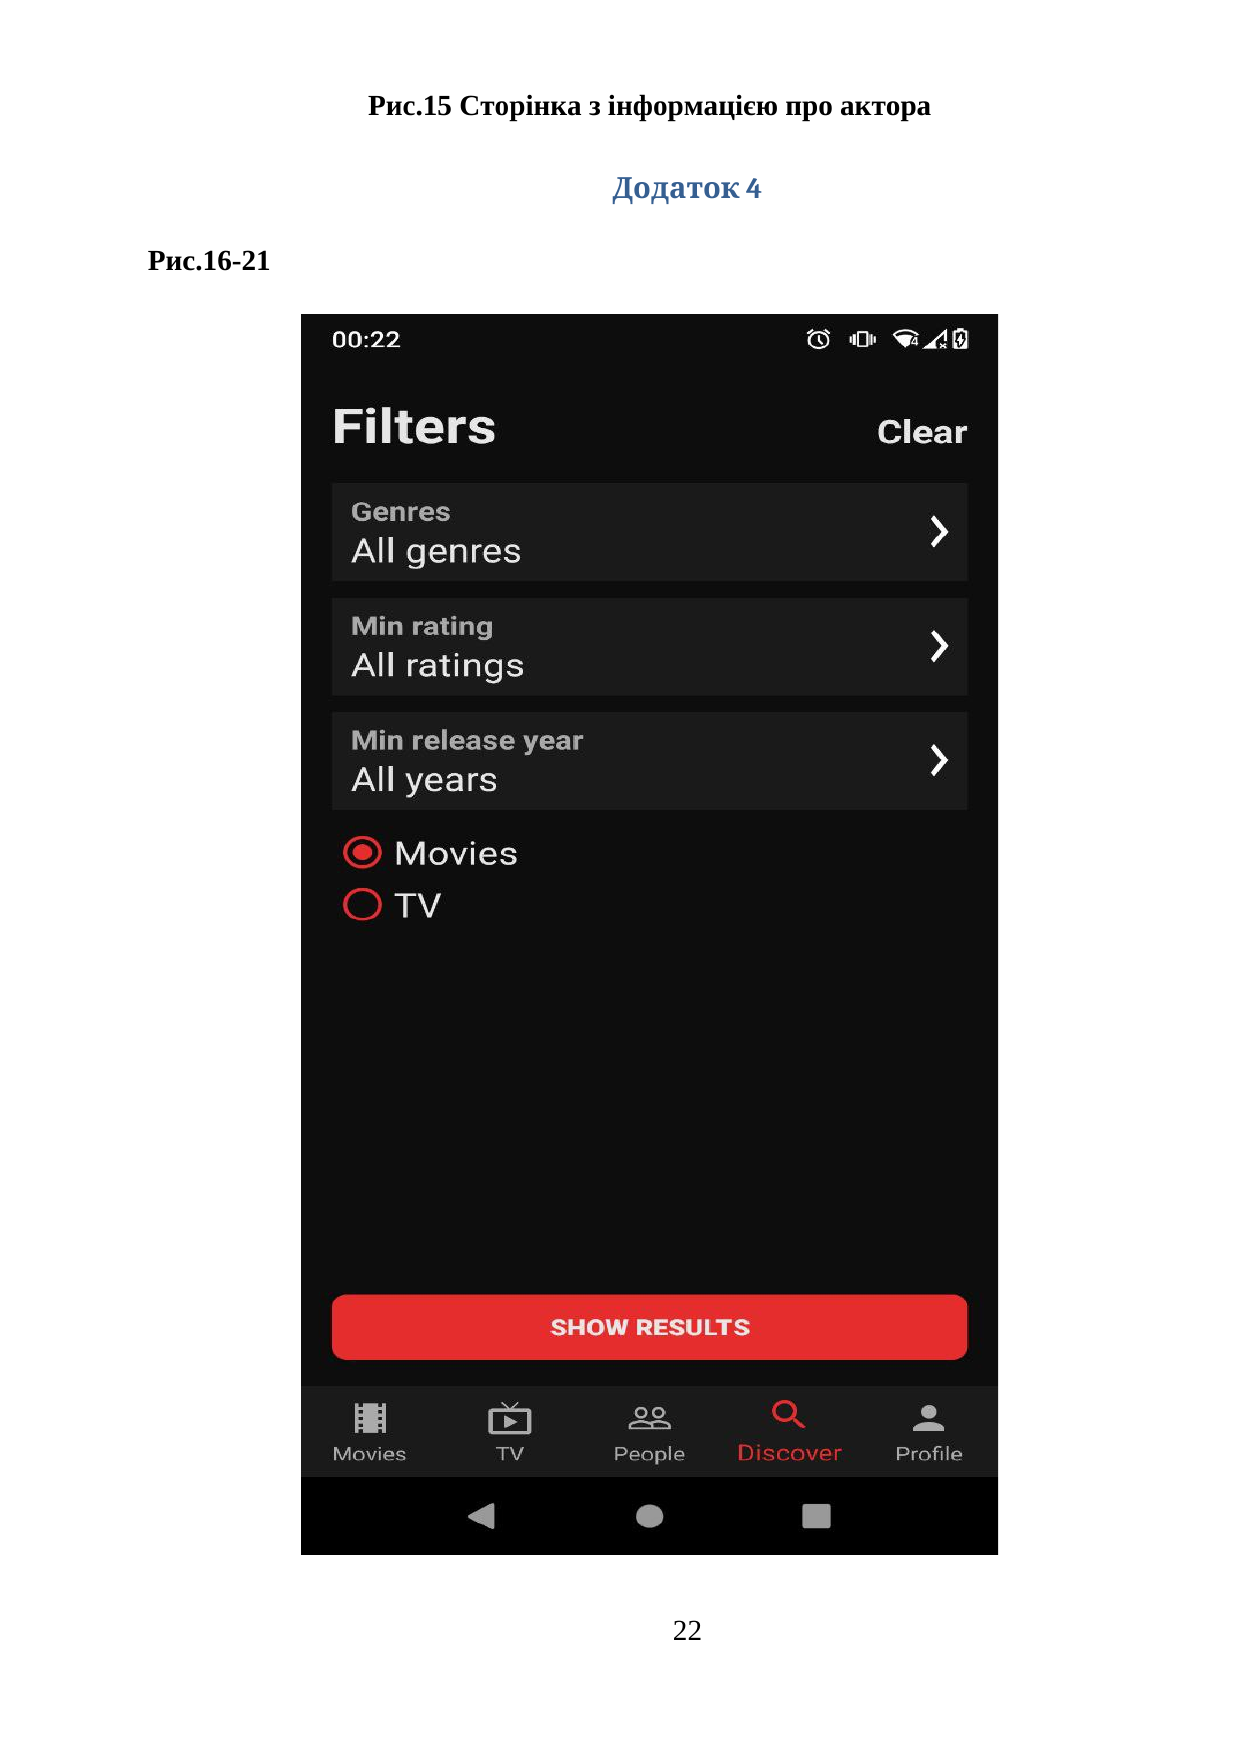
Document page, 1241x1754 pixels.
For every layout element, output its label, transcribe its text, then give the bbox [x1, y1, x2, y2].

text Рис.16-21 [148, 243, 1152, 277]
text Рис.15 Сторінка з інформацією про актора [148, 88, 1152, 122]
subtitle Додаток 4 [148, 172, 1152, 206]
picture [301, 314, 999, 1555]
